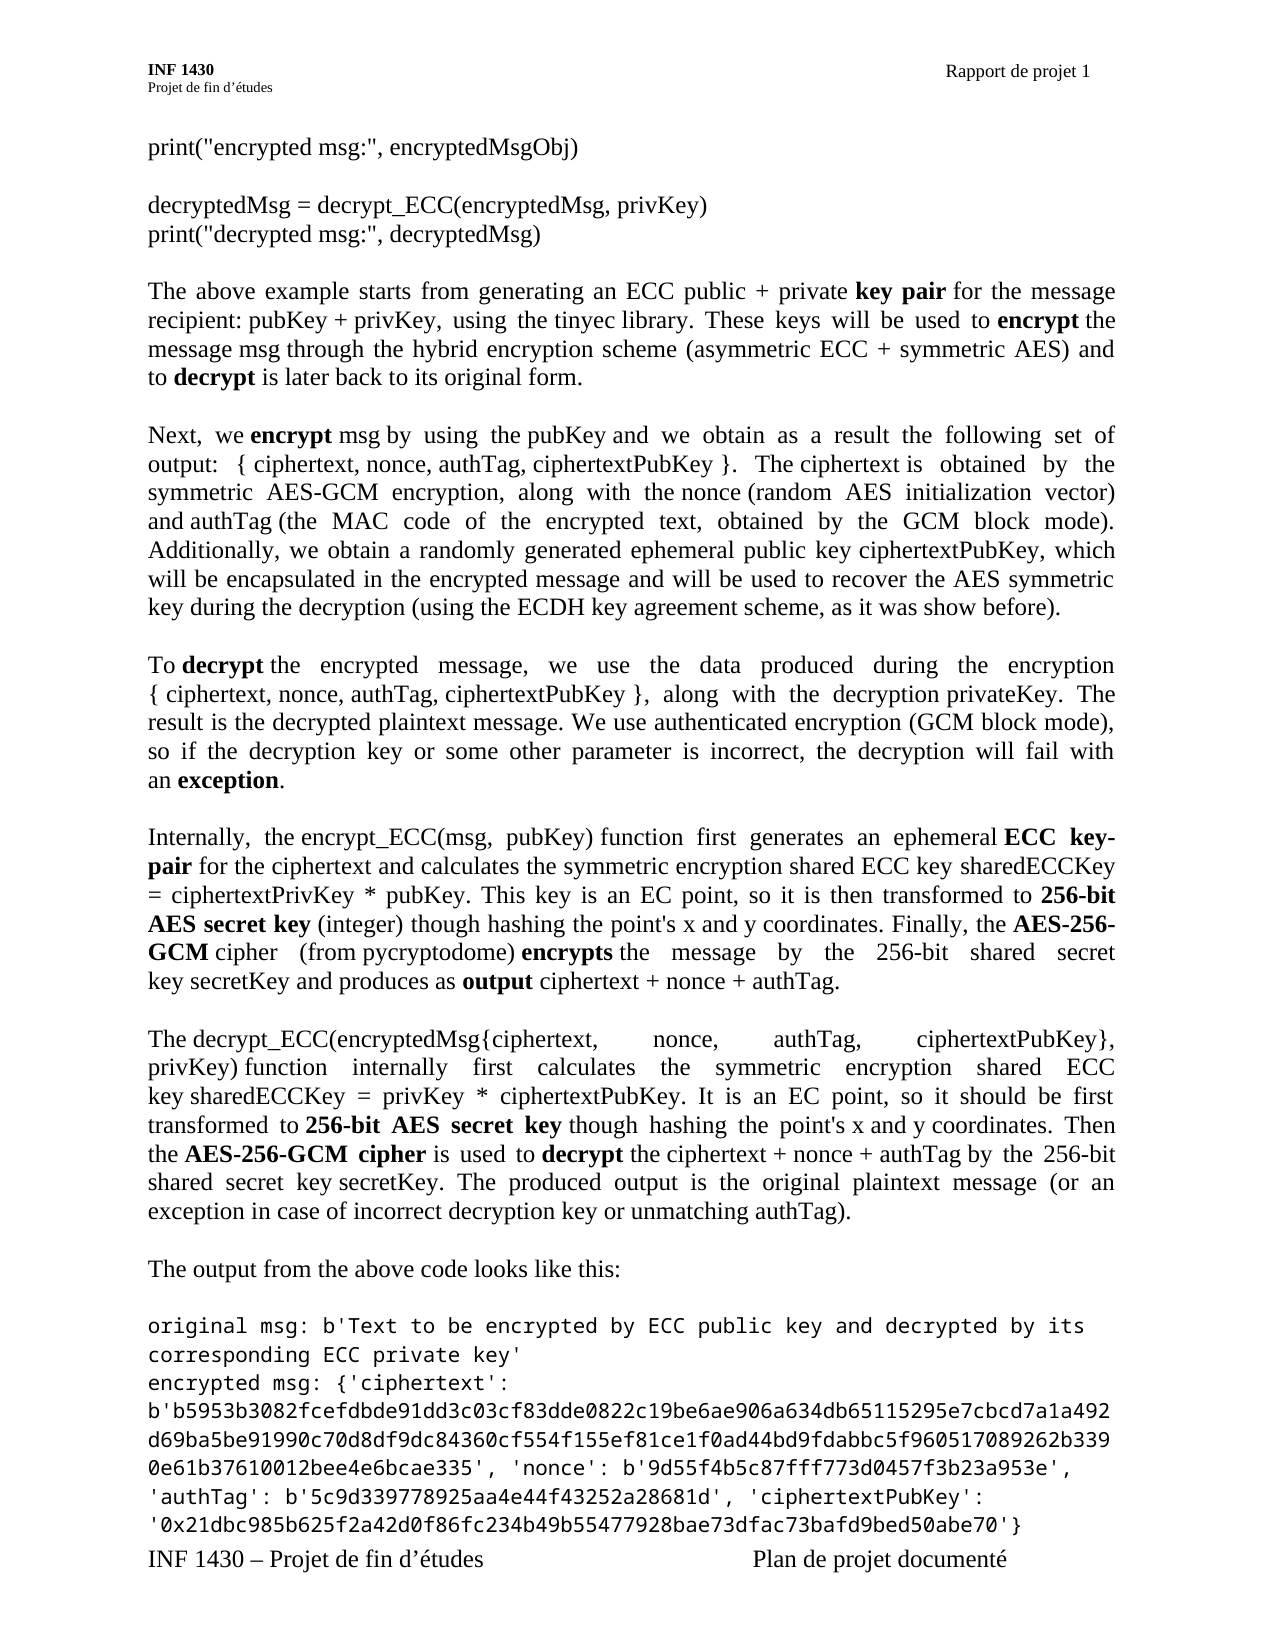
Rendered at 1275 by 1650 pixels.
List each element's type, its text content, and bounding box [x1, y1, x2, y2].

text The decrypt_ECC(encryptedMsg{ciphertext, nonce, authTag, ciphertextPubKey}, privKey) function internally first calculates the symmetric encryption shared ECC key sharedECCKey = privKey * ciphertextPubKey. It is an EC point, so it should be first transformed to 256-bit AES secret key though hashing the point's x and y coordinates. Then the AES-256-GCM cipher is used to decrypt the ciphertext + nonce + authTag by the 256-bit shared secret key secretKey. The produced output is the original plaintext message (or an exception in case of incorrect decryption key or unmatching authTag). [148, 1024, 1116, 1225]
text encrypted msg: {'ciphertext': b'b5953b3082fcefdbde91dd3c03cf83dde0822c19be6ae906a634db65115295e7cbcd7a1a492d69ba5be91990c70d8df9dc84360cf554f155ef81ce1f0ad44bd9fdabbc5f960517089262b3390e61b37610012bee4e6bcae335', 'nonce': b'9d55f4b5c87fff773d0457f3b23a953e', 'authTag': b'5c9d339778925aa4e44f43252a28681d', 'ciphertextPubKey': '0x21dbc985b625f2a42d0f86fc234b49b55477928bae73dfac73bafd9bed50abe70'} [148, 1368, 1116, 1539]
text decryptedMsg = decrypt_ECC(encryptedMsg, privKey) [148, 190, 1116, 219]
text To decrypt the encrypted message, we use the data produced during the encryption { ciphertext, nonce, authTag, ciphertextPubKey }, along with the decryption privateKey. The result is the decrypted plaintext message. We use authenticated encryption (GCM block mode), so if the decryption key or some other parameter is incorrect, the decryption will fail with an exception. [148, 650, 1116, 794]
text print("encrypted msg:", encryptedMsgObj) [148, 132, 1116, 161]
text Internally, the encrypt_ECC(msg, pubKey) function first generates an ephemeral ECC key-pair for the ciphertext and calculates the symmetric encryption shared ECC key sharedECCKey = ciphertextPrivKey * pubKey. This key is an EC point, so it is then transformed to 256-bit AES secret key (integer) though hashing the point's x and y coordinates. Finally, the AES-256-GCM cipher (from pycryptodome) encrypts the message by the 256-bit shared secret key secretKey and produces as output ciphertext + nonce + authTag. [148, 822, 1116, 995]
text The output from the above code looks like this: [148, 1254, 1116, 1282]
text Next, we encrypt msg by using the pubKey and we obtain as a result the following set of output: { ciphertext, nonce, authTag, ciphertextPubKey }. The ciphertext is obtained by the symmetric AES-GCM encryption, along with the nonce (random AES initialization vector) and authTag (the MAC code of the encrypted text, obtained by the GCM block mode). Additionally, we obtain a randomly generated ephemeral public key ciphertextPubKey, which will be encapsulated in the encrypted message and will be used to recover the AES symmetric key during the decryption (using the ECDH key agreement scheme, as it was show before). [148, 420, 1116, 621]
text original msg: b'Text to be encrypted by ECC public key and decrypted by its corresponding ECC private key' [148, 1311, 1116, 1368]
text The above example starts from generating an ECC public + private key pair for the message recipient: pubKey + privKey, using the tinyec library. These keys will be used to encrypt the message msg through the hybrid encryption scheme (asymmetric ECC + symmetric AES) and to decrypt is later back to its original form. [148, 276, 1116, 391]
text print("decrypted msg:", decryptedMsg) [148, 219, 1116, 247]
